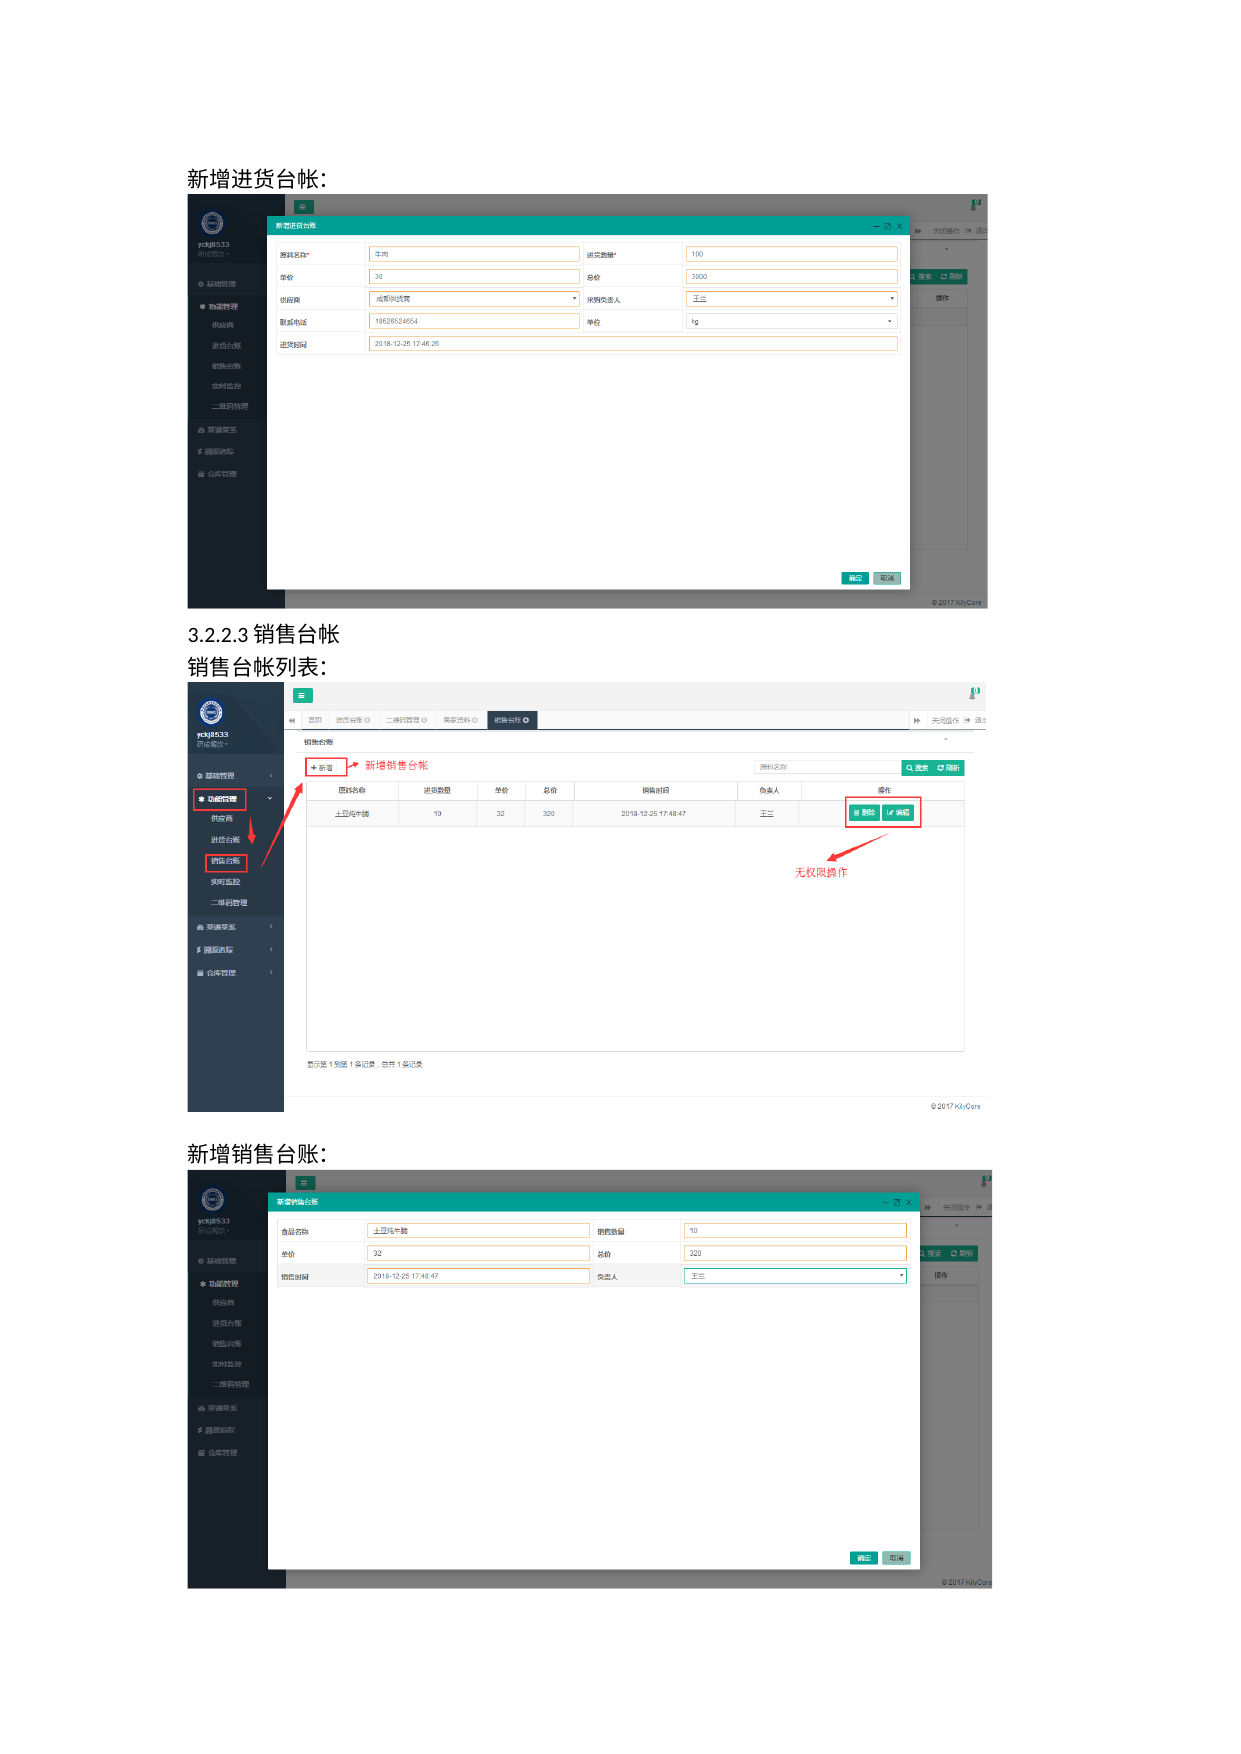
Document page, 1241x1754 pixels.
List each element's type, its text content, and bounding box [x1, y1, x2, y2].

text 新增进货台帐： [187, 162, 1053, 194]
text 销售台帐列表： [187, 649, 1053, 682]
text 3.2.2.3销售台帐 [187, 617, 1053, 649]
picture [187, 682, 986, 1112]
picture [187, 1169, 993, 1589]
picture [187, 194, 988, 609]
text 新增销售台账： [187, 1137, 1053, 1169]
